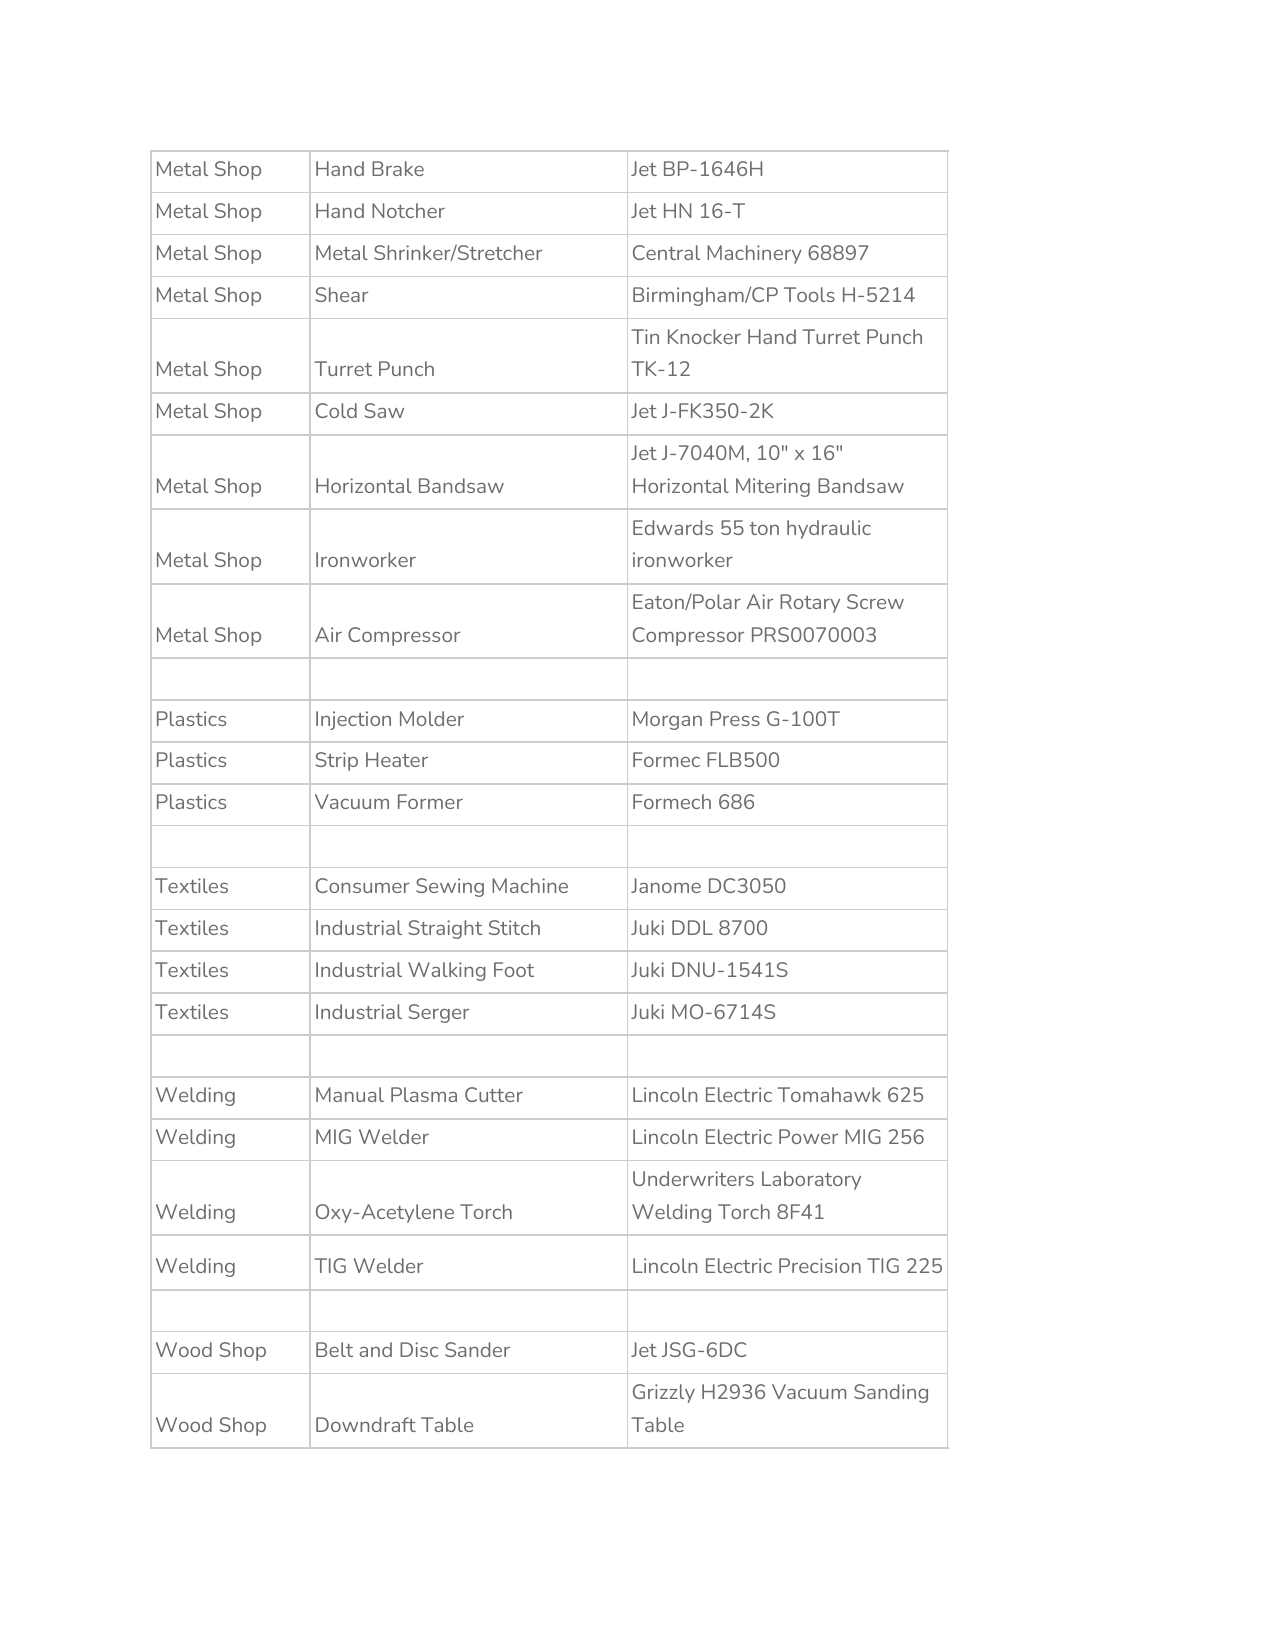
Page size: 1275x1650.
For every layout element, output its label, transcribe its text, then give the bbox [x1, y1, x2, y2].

table_cell Formec FLB500 [628, 743, 947, 783]
table_cell Edwards 55 ton hydraulic ironworker [628, 510, 947, 583]
table_cell Grizzly H2936 Vacuum Sanding Table [628, 1374, 947, 1447]
table_cell Metal Shop [152, 510, 309, 583]
table_cell Industrial Serger [311, 994, 627, 1034]
table_cell [628, 1291, 947, 1331]
table_cell Jet J-FK350-2K [628, 394, 947, 434]
table_cell MIG Welder [311, 1120, 627, 1160]
table_cell Metal Shop [152, 436, 309, 508]
table_cell [152, 659, 309, 699]
table_cell Central Machinery 68897 [628, 235, 947, 276]
table_cell Juki MO-6714S [628, 994, 947, 1034]
table_cell Lincoln Electric Power MIG 256 [628, 1120, 947, 1160]
table_cell Metal Shop [152, 585, 309, 657]
table_cell [311, 1291, 627, 1331]
table_cell Lincoln Electric Tomahawk 625 [628, 1078, 947, 1118]
table_cell [152, 826, 309, 867]
table_cell Air Compressor [311, 585, 627, 657]
table_cell Metal Shop [152, 235, 309, 276]
table_cell Vacuum Former [311, 785, 627, 825]
table_cell Plastics [152, 743, 309, 783]
table_cell Juki DDL 8700 [628, 910, 947, 950]
table_cell Metal Shop [152, 319, 309, 392]
table_cell Formech 686 [628, 785, 947, 825]
table_cell Textiles [152, 868, 309, 908]
table_cell Industrial Straight Stitch [311, 910, 627, 950]
table_cell Juki DNU-1541S [628, 952, 947, 992]
table_cell Plastics [152, 785, 309, 825]
table_cell Textiles [152, 952, 309, 992]
table_cell Belt and Disc Sander [311, 1332, 627, 1373]
table_cell Birmingham/CP Tools H-5214 [628, 277, 947, 317]
table_cell [311, 1036, 627, 1076]
table_cell [628, 1036, 947, 1076]
table_cell Textiles [152, 994, 309, 1034]
table_cell Welding [152, 1236, 309, 1289]
table_cell TIG Welder [311, 1236, 627, 1289]
table_cell Turret Punch [311, 319, 627, 392]
table_cell Jet BP-1646H [628, 152, 947, 192]
table_cell Jet JSG-6DC [628, 1332, 947, 1373]
table_cell Morgan Press G-100T [628, 701, 947, 741]
table_cell [152, 1291, 309, 1331]
table_cell Wood Shop [152, 1374, 309, 1447]
table_cell Welding [152, 1120, 309, 1160]
table_cell Consumer Sewing Machine [311, 868, 627, 908]
table_cell [152, 1036, 309, 1076]
table_cell Horizontal Bandsaw [311, 436, 627, 508]
table_cell Hand Brake [311, 152, 627, 192]
table_cell Injection Molder [311, 701, 627, 741]
table_cell Tin Knocker Hand Turret Punch TK-12 [628, 319, 947, 392]
table_cell [628, 659, 947, 699]
table_cell Metal Shrinker/Stretcher [311, 235, 627, 276]
table_cell Metal Shop [152, 394, 309, 434]
table_cell Jet HN 16-T [628, 193, 947, 234]
table_cell Oxy-Acetylene Torch [311, 1161, 627, 1234]
table_cell Cold Saw [311, 394, 627, 434]
table_cell Industrial Walking Foot [311, 952, 627, 992]
table_cell Wood Shop [152, 1332, 309, 1373]
table_cell Jet J-7040M, 10" x 16" Horizontal Mitering Bandsaw [628, 436, 947, 508]
table_cell Underwriters Laboratory Welding Torch 8F41 [628, 1161, 947, 1234]
table_cell Metal Shop [152, 277, 309, 317]
table_cell Welding [152, 1161, 309, 1234]
table_cell [311, 659, 627, 699]
table_cell Textiles [152, 910, 309, 950]
table_cell Downdraft Table [311, 1374, 627, 1447]
table_cell Welding [152, 1078, 309, 1118]
table_cell Metal Shop [152, 193, 309, 234]
table_cell Metal Shop [152, 152, 309, 192]
table_cell Manual Plasma Cutter [311, 1078, 627, 1118]
table_cell Janome DC3050 [628, 868, 947, 908]
table_cell Lincoln Electric Precision TIG 225 [628, 1236, 947, 1289]
table_cell [311, 826, 627, 867]
table_cell Hand Notcher [311, 193, 627, 234]
table_cell Plastics [152, 701, 309, 741]
table_cell [628, 826, 947, 867]
table_cell Shear [311, 277, 627, 317]
table_cell Ironworker [311, 510, 627, 583]
table_cell Strip Heater [311, 743, 627, 783]
table_cell Eaton/Polar Air Rotary Screw Compressor PRS0070003 [628, 585, 947, 657]
